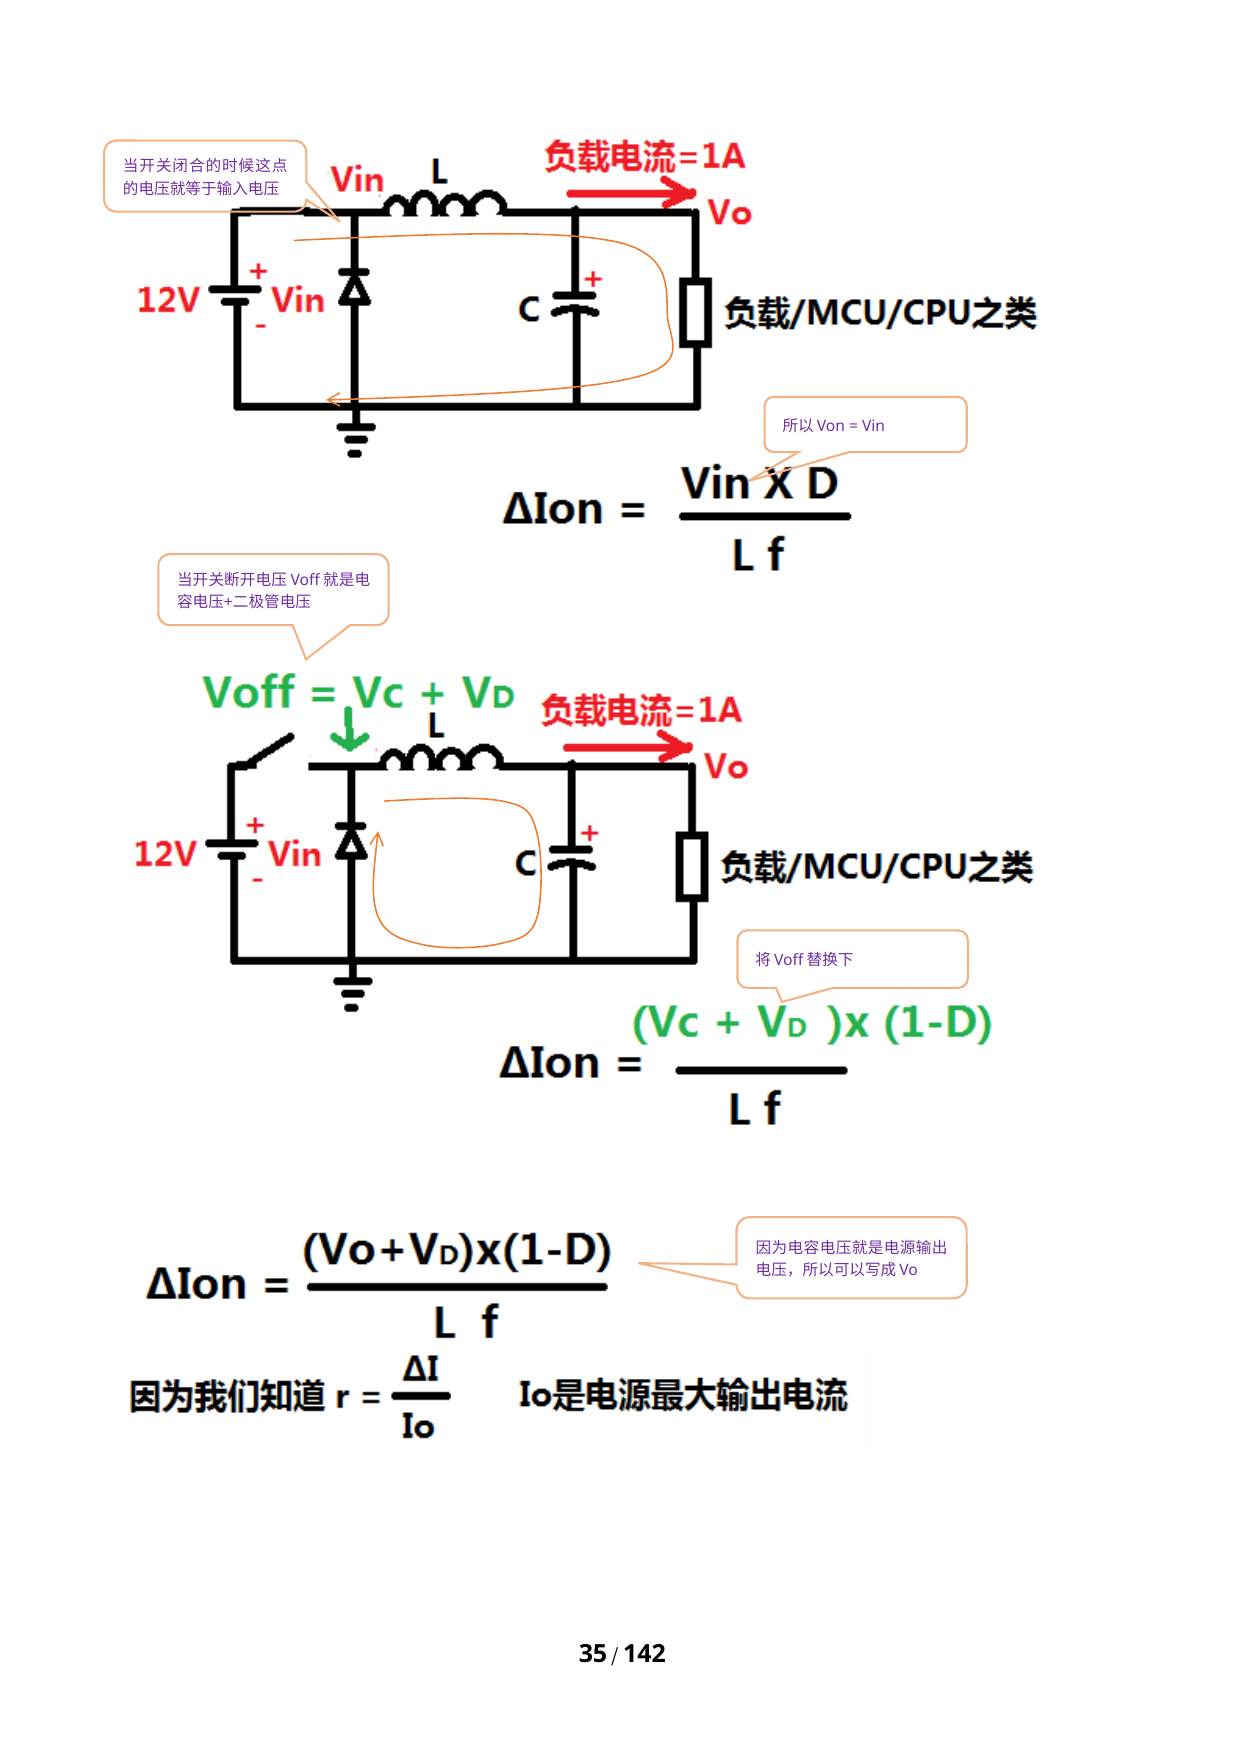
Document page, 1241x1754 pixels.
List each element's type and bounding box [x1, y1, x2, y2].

picture [160, 556, 387, 577]
picture [118, 129, 1061, 577]
picture [118, 1352, 867, 1451]
picture [118, 672, 1076, 1128]
picture [118, 1216, 636, 1346]
picture [118, 142, 330, 213]
